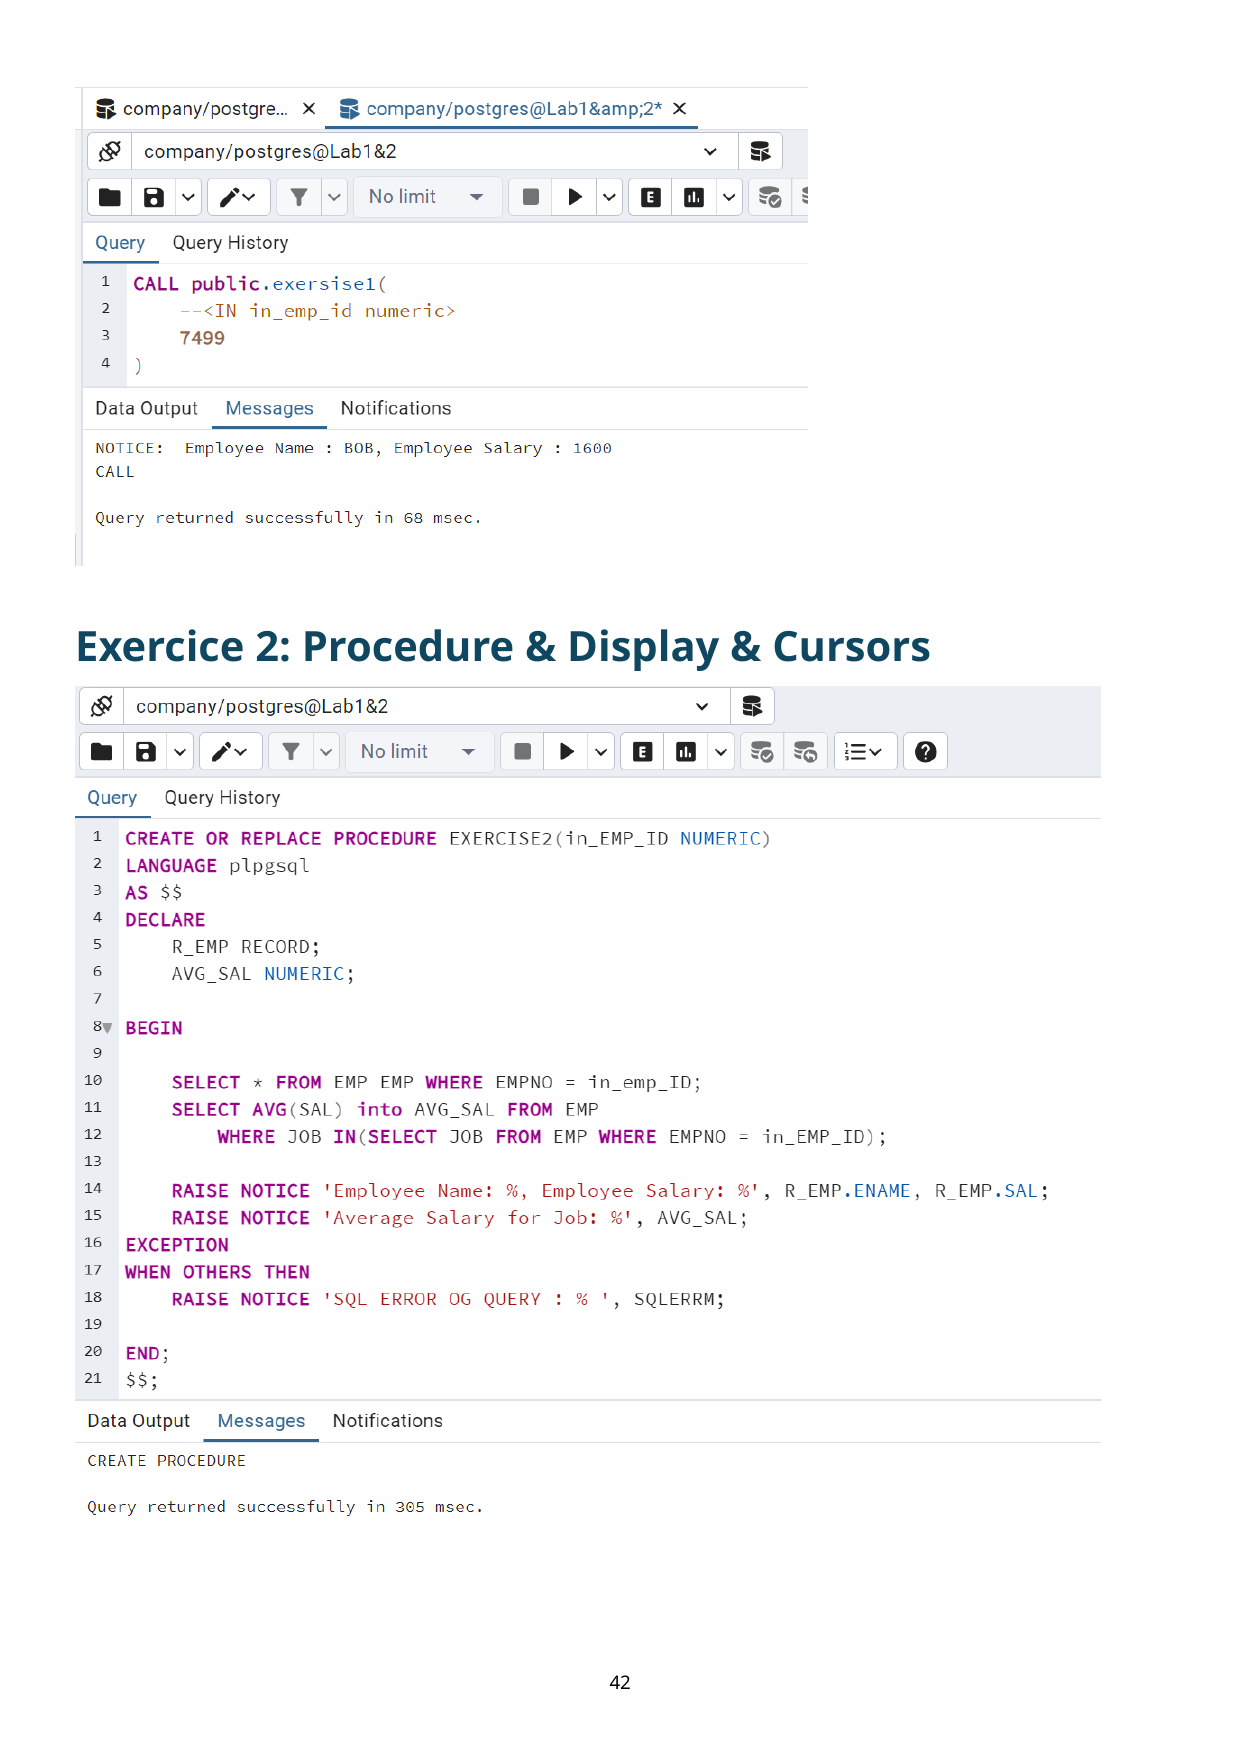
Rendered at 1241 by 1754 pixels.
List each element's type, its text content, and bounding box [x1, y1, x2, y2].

subtitle Exercice 2: Procedure & Display & Cursors [75, 613, 1165, 678]
